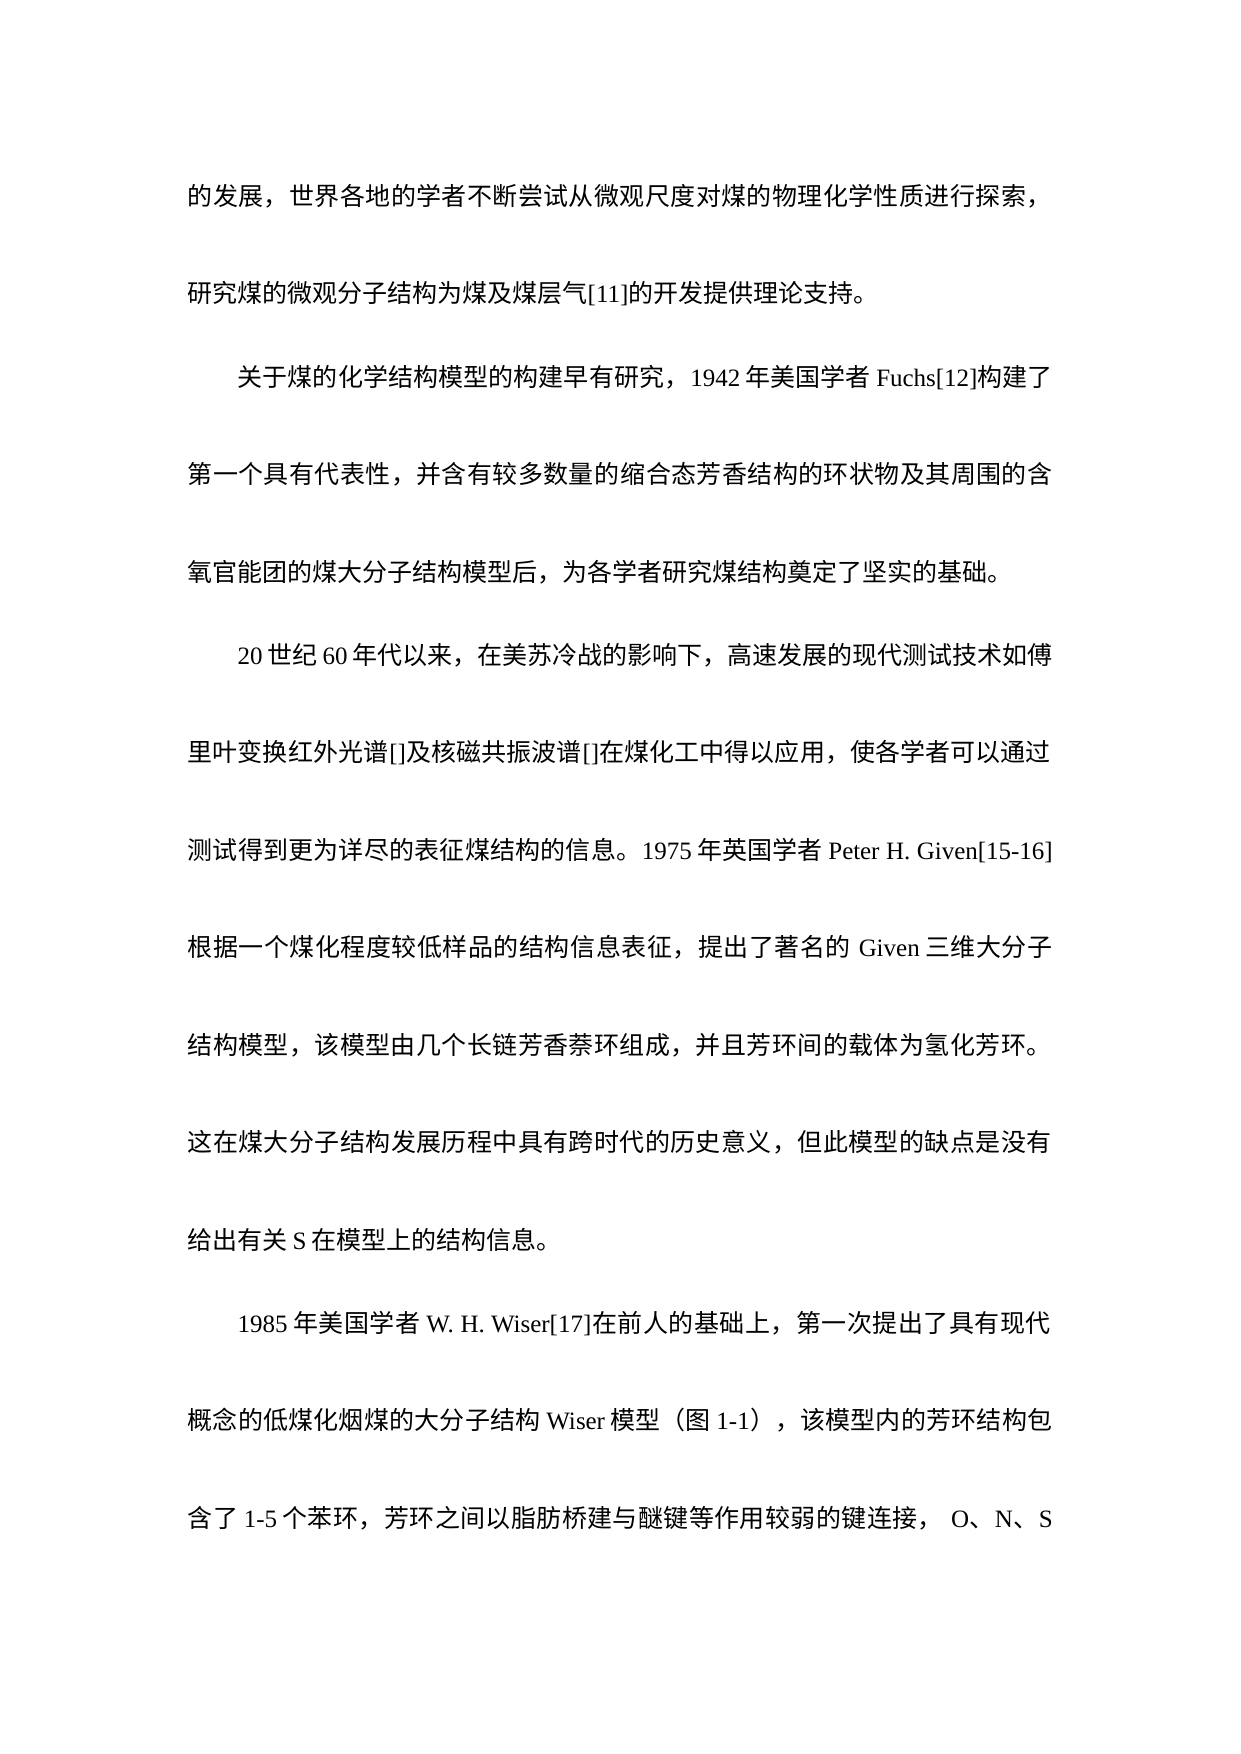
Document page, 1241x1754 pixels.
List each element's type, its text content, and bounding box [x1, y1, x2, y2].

text 20世纪60年代以来，在美苏冷战的影响下，高速发展的现代测试技术如傅里叶变换红外光谱[]及核磁共振波谱[]在煤化工中得以应用，使各学者可以通过测试得到更为详尽的表征煤结构的信息。1975年英国学者Peter H. Given[15-16]根据一个煤化程度较低样品的结构信息表征，提出了著名的Given三维大分子结构模型，该模型由几个长链芳香萘环组成，并且芳环间的载体为氢化芳环。这在煤大分子结构发展历程中具有跨时代的历史意义，但此模型的缺点是没有给出有关S在模型上的结构信息。 [187, 621, 1053, 1271]
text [187, 1289, 1053, 1549]
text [187, 162, 1053, 324]
text 关于煤的化学结构模型的构建早有研究，1942年美国学者Fuchs[12]构建了第一个具有代表性，并含有较多数量的缩合态芳香结构的环状物及其周围的含氧官能团的煤大分子结构模型后，为各学者研究煤结构奠定了坚实的基础。 [187, 343, 1053, 603]
